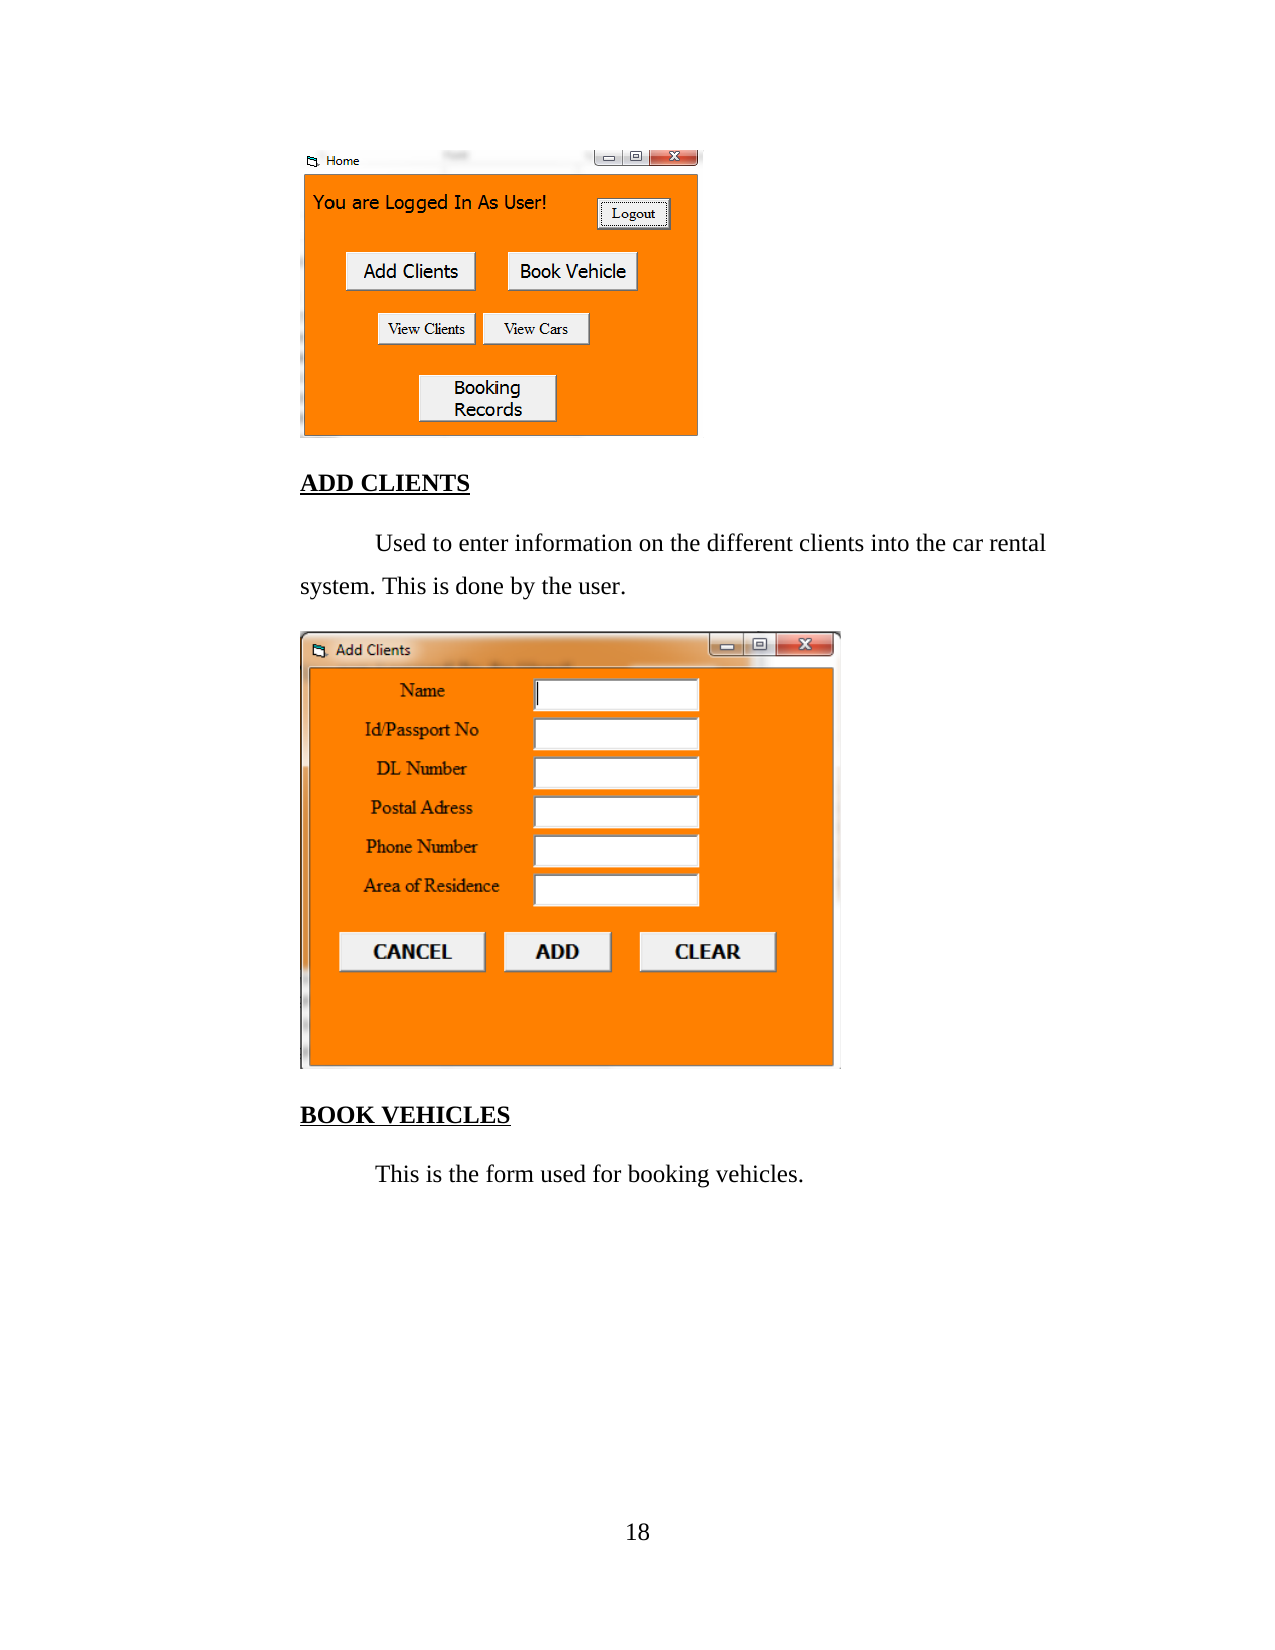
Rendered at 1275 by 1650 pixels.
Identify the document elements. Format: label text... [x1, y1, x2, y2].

text This is the form used for booking vehicles. [150, 1159, 1125, 1188]
text Used to enter information on the different clients into the car rental system. This is done by the user. [300, 528, 1125, 600]
picture [300, 150, 704, 438]
text ADD CLIENTS [150, 468, 1125, 497]
text BOOK VEHICLES [150, 1100, 1125, 1128]
picture [300, 631, 841, 1069]
